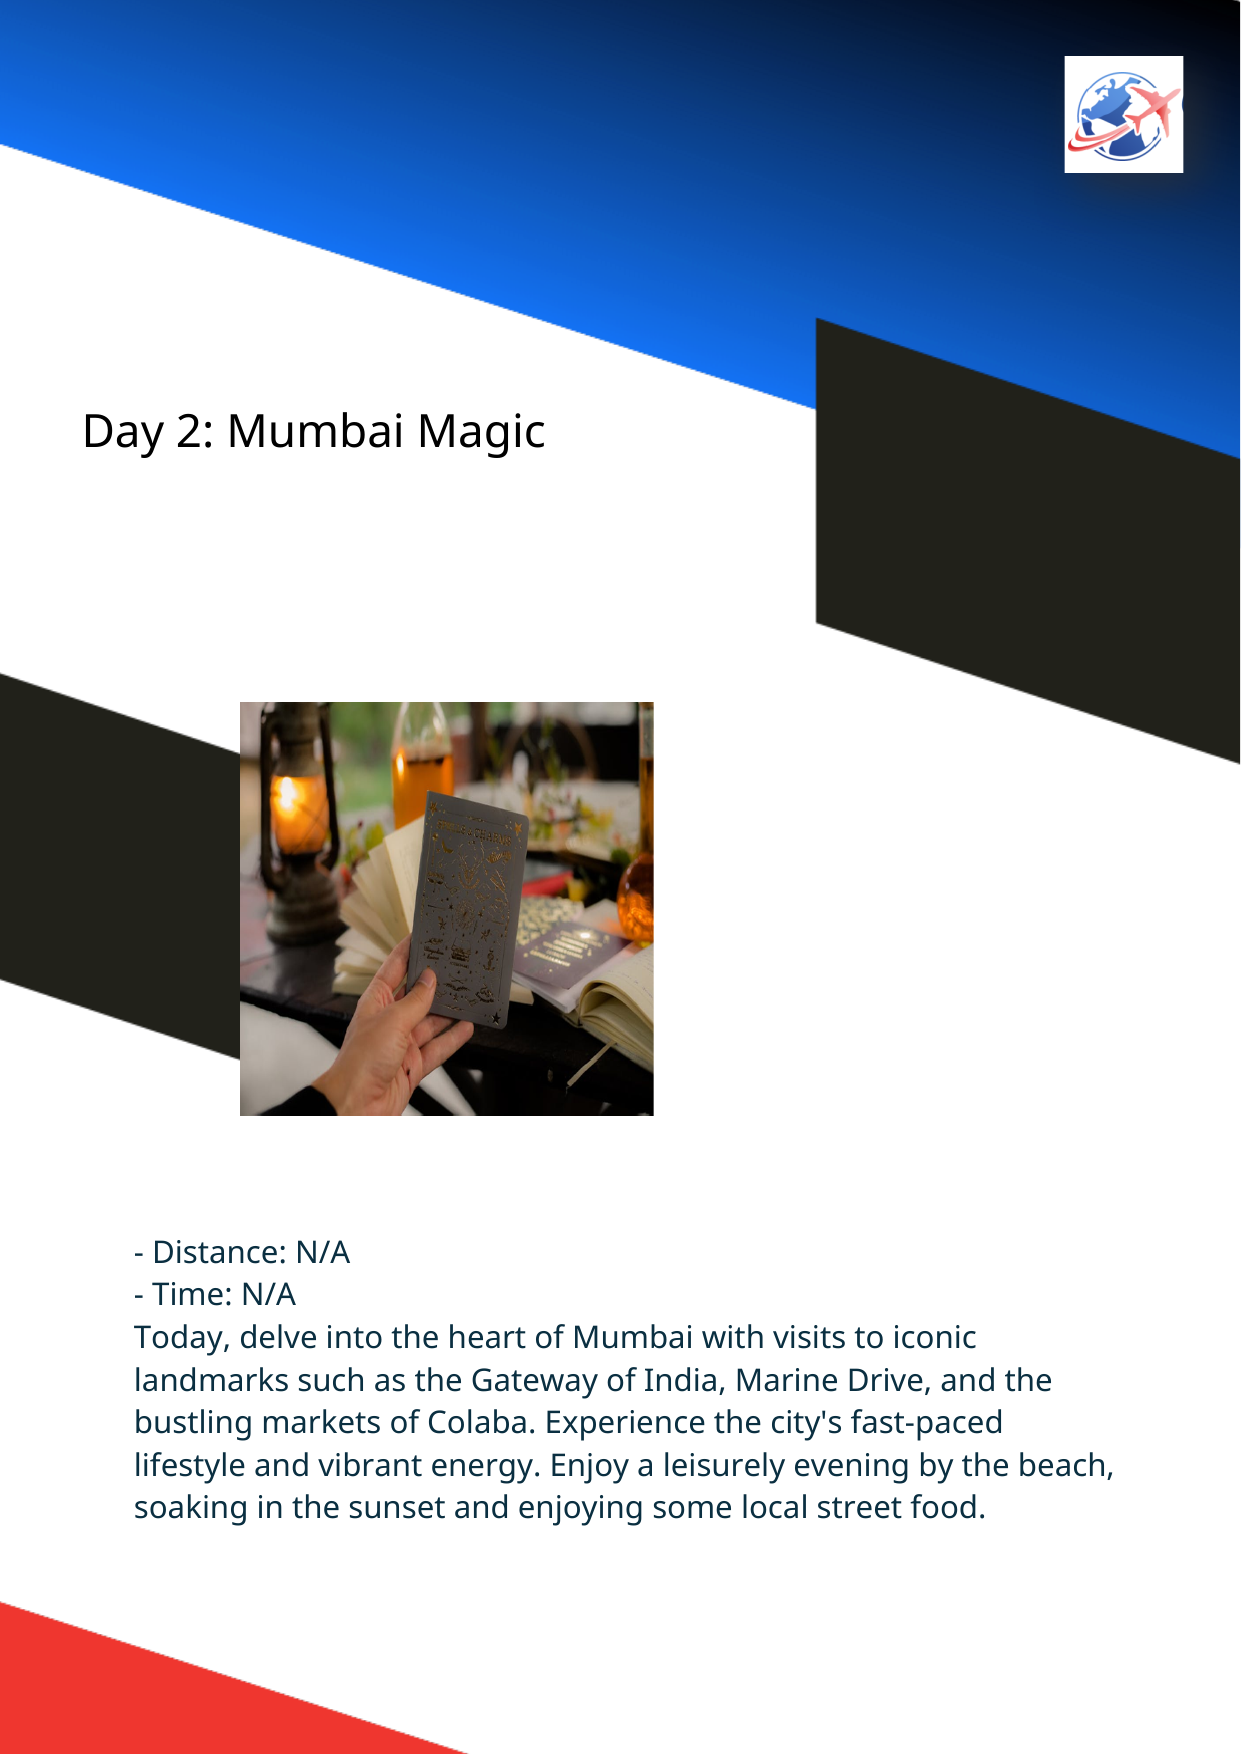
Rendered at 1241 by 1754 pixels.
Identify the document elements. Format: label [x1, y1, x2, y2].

picture [0, 0, 1241, 1116]
picture [0, 1547, 691, 1754]
